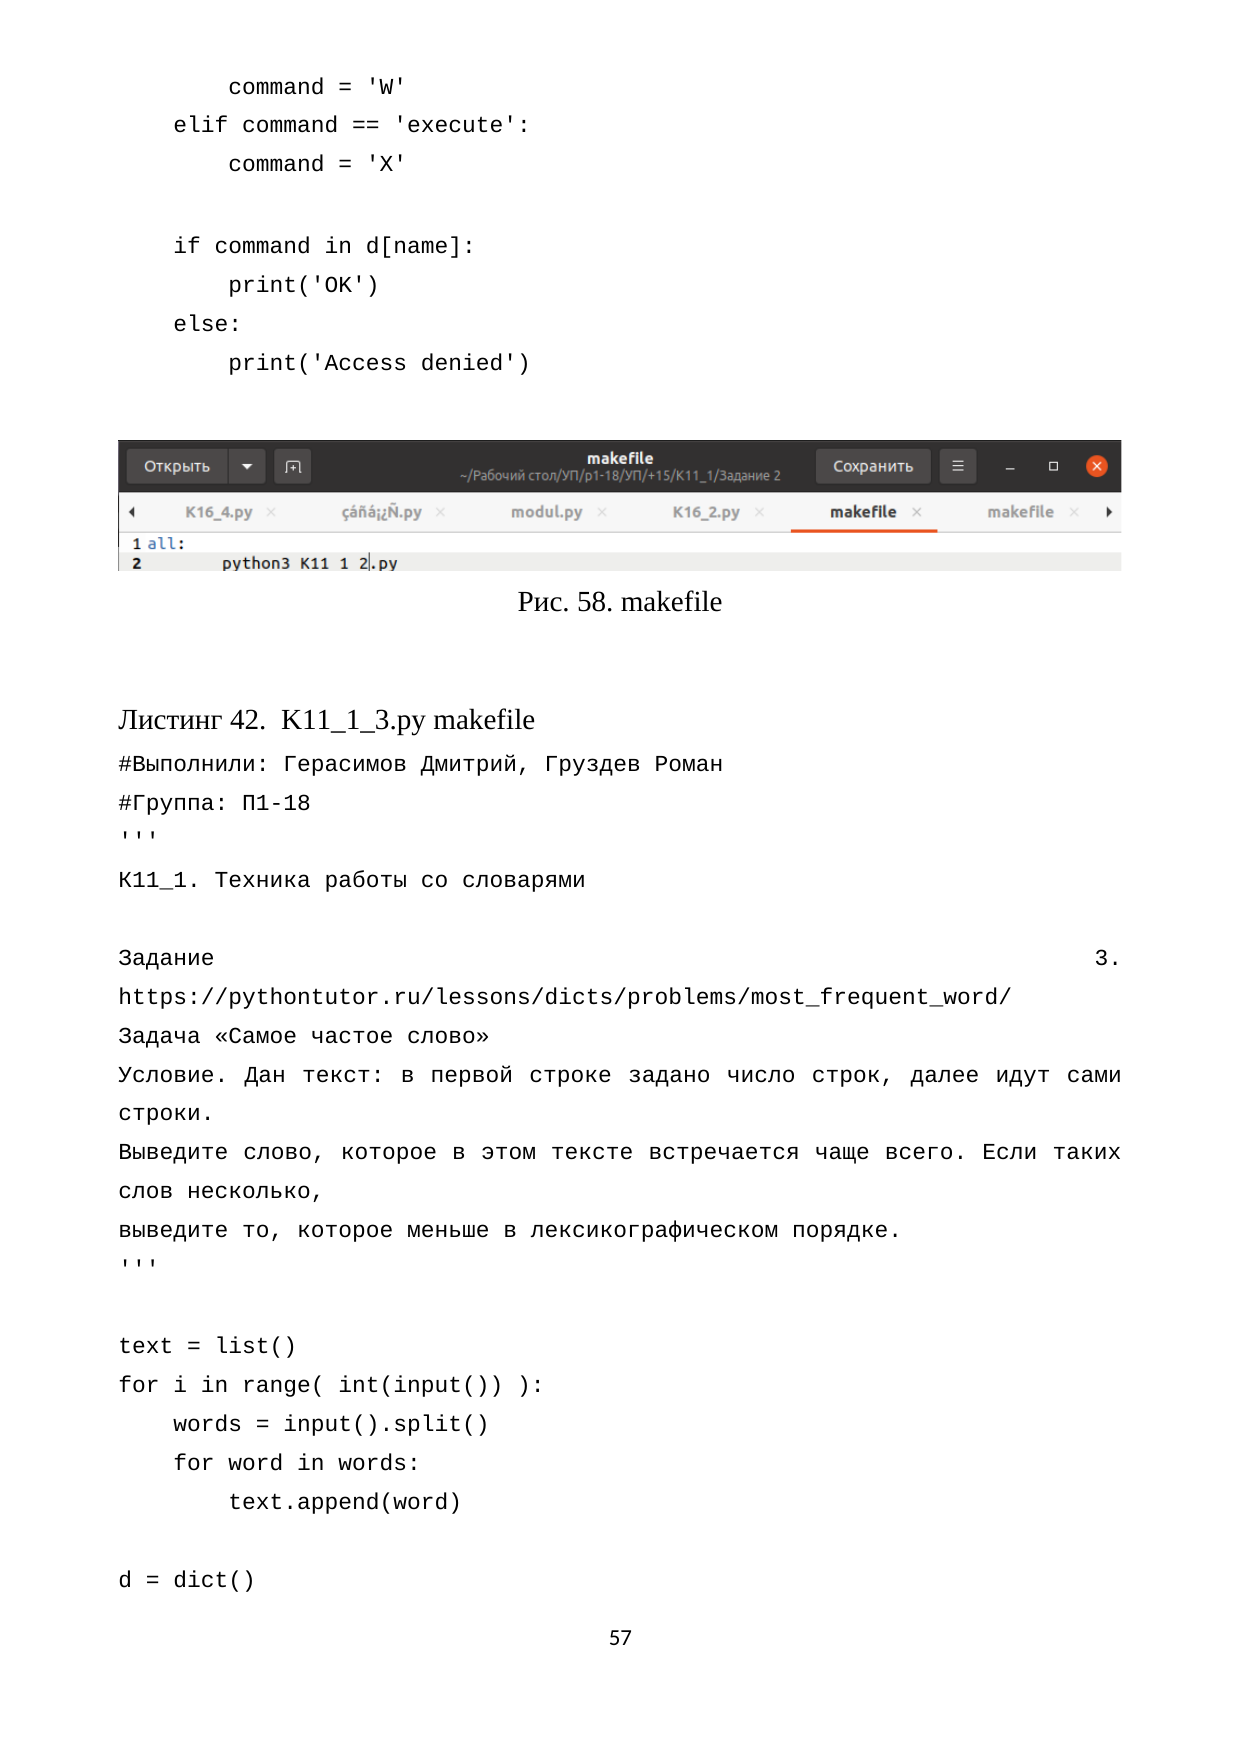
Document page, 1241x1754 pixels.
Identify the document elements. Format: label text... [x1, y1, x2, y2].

text Выведите слово, которое в этом тексте встречается чаще всего. Если таких слов несколько, [118, 1141, 1122, 1205]
text for i in range( int(input()) ): [118, 1374, 1122, 1400]
text elif command == 'execute': [118, 114, 1122, 140]
text command = 'X' [118, 153, 1122, 179]
text Условие. Дан текст: в первой строке задано число строк, далее идут сами строки. [118, 1063, 1122, 1128]
text text = list() [118, 1335, 1122, 1361]
text if command in d[name]: [118, 235, 1122, 261]
text ''' [118, 1257, 1122, 1283]
text d = dict() [118, 1568, 1122, 1594]
text Задание 3. https://pythontutor.ru/lessons/dicts/problems/most_frequent_word/ [118, 946, 1122, 1011]
picture [118, 440, 1122, 571]
text #Группа: П1-18 [118, 791, 1122, 817]
text words = input().split() [118, 1413, 1122, 1438]
text ''' [118, 830, 1122, 856]
text print('Access denied') [118, 351, 1122, 377]
text Задача «Самое частое слово» [118, 1024, 1122, 1050]
text for word in words: [118, 1451, 1122, 1477]
text К11_1. Техника работы со словарями [118, 869, 1122, 894]
text command = 'W' [118, 75, 1122, 101]
text #Выполнили: Герасимов Дмитрий, Груздев Роман [118, 752, 1122, 778]
text print('OK') [118, 273, 1122, 299]
text else: [118, 312, 1122, 338]
text выведите то, которое меньше в лексикографическом порядке. [118, 1218, 1122, 1244]
text Листинг 42. K11_1_3.py makefile [118, 702, 1122, 735]
text Рис. 58. makefile [118, 584, 1122, 618]
text text.append(word) [118, 1490, 1122, 1516]
